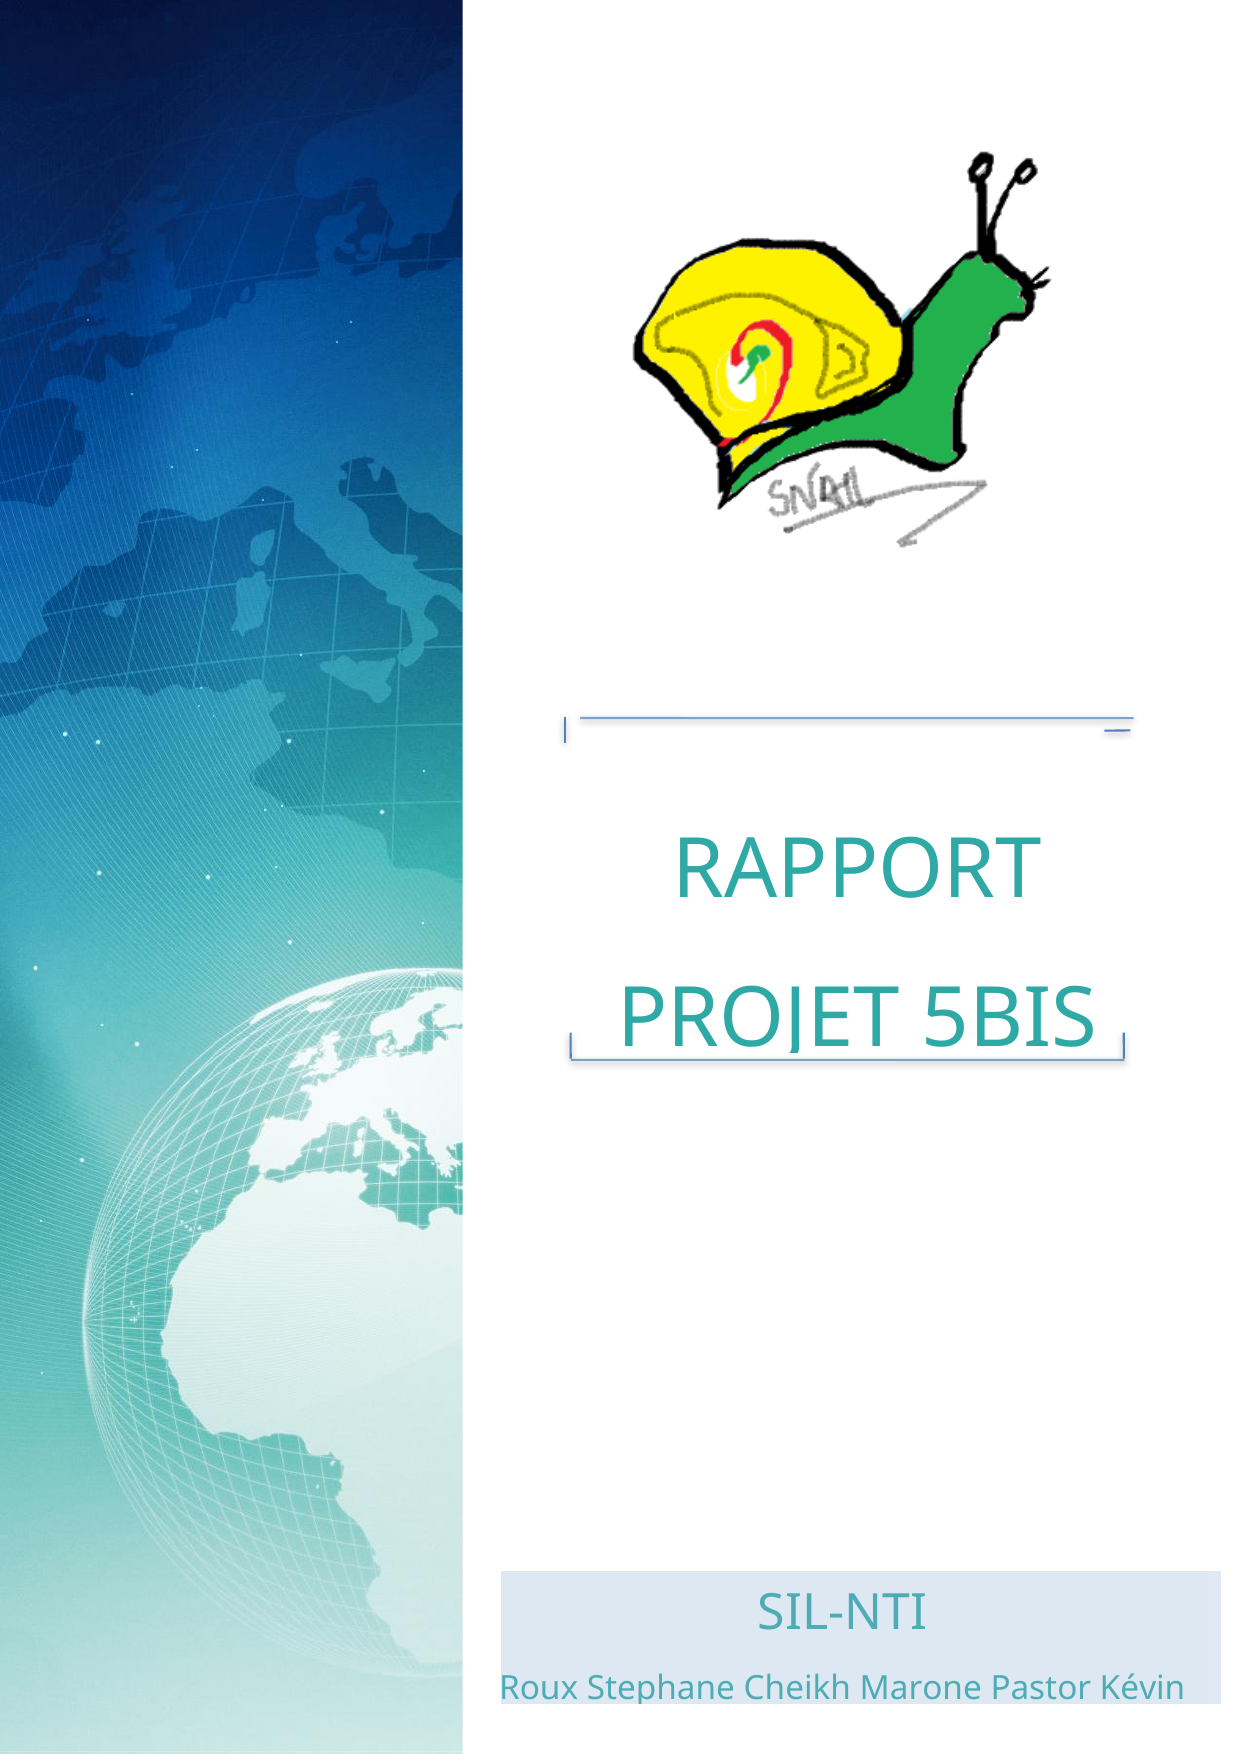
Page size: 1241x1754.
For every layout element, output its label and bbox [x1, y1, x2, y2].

picture [0, 0, 463, 1754]
picture [631, 150, 1059, 557]
